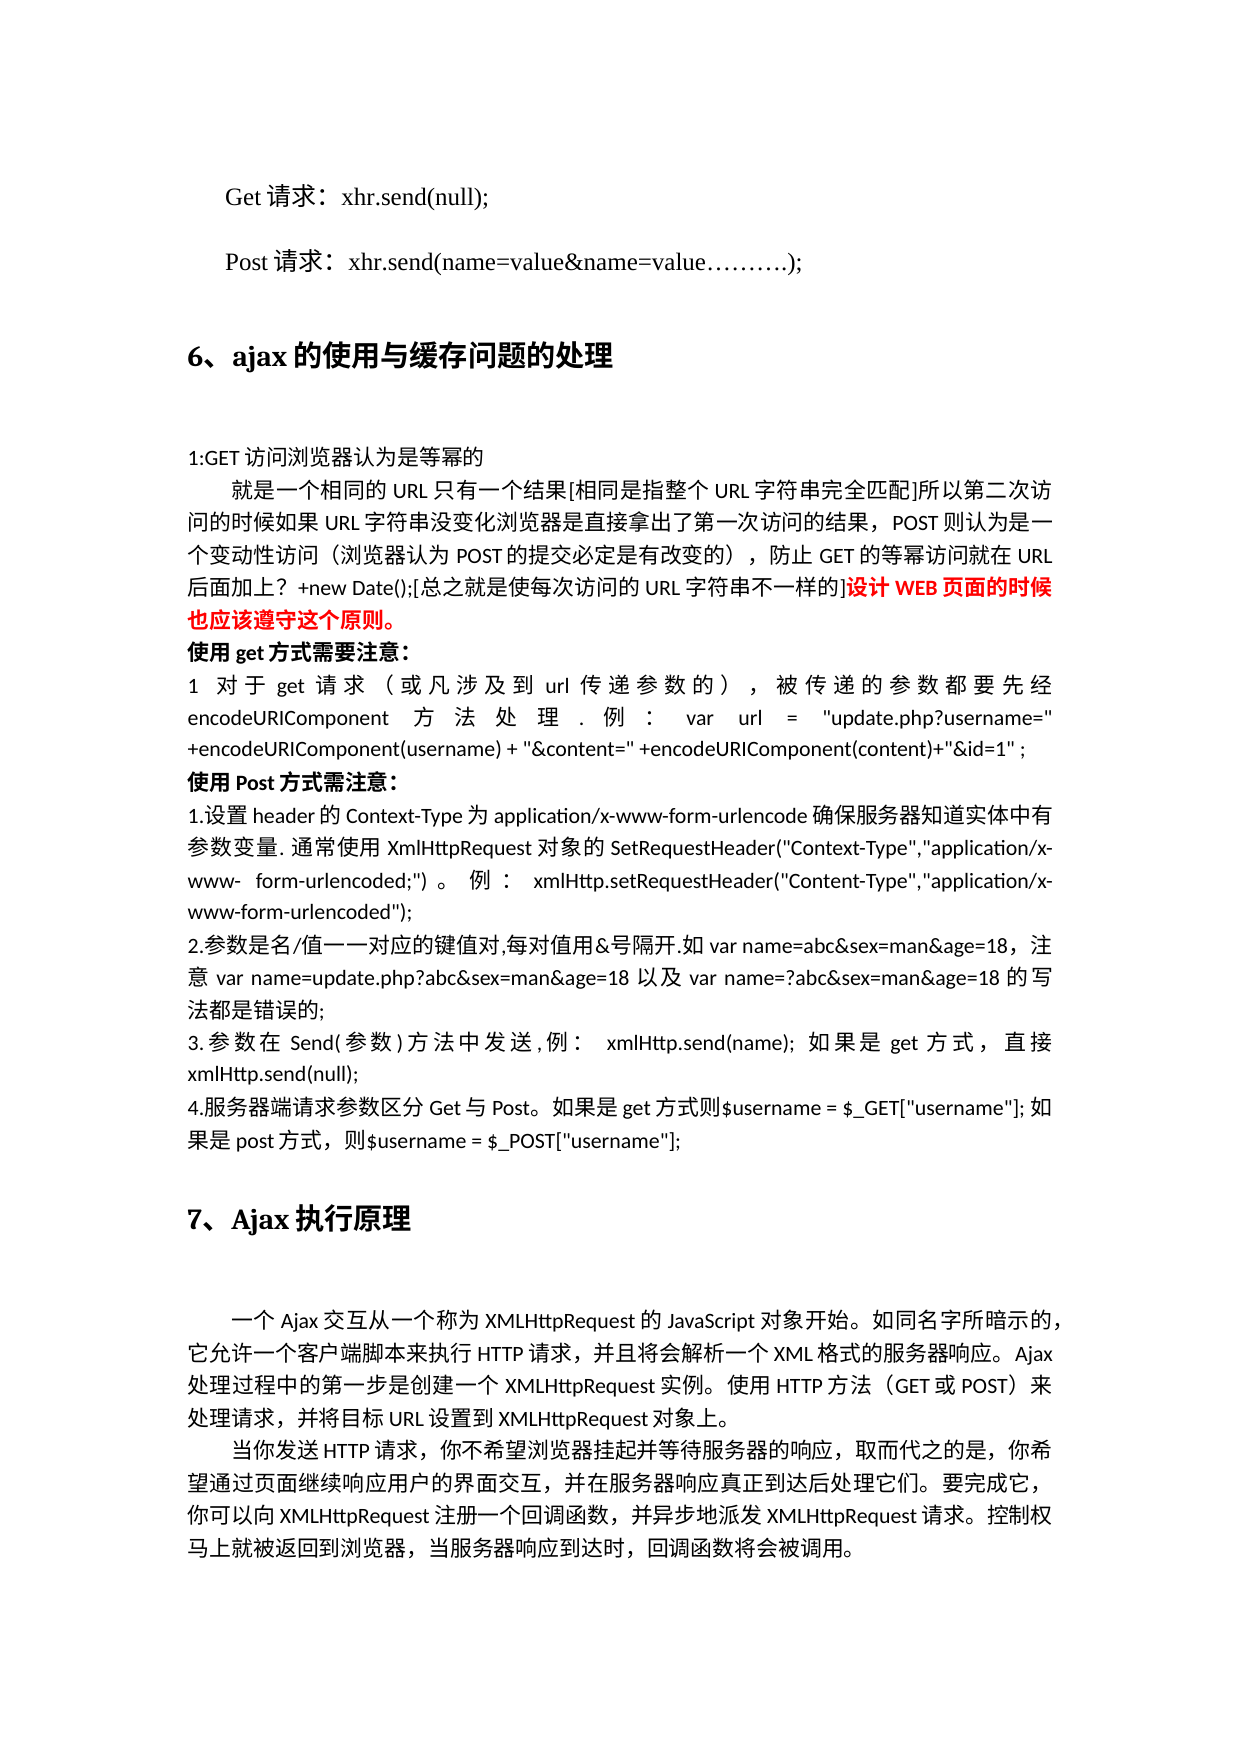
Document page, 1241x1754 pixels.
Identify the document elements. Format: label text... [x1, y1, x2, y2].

text 1 对于get请求（或凡涉及到url传递参数的），被传递的参数都要先经encodeURIComponent方法处理.例：var url = "update.php?username=" +encodeURIComponent(username) + "&content=" +encodeURIComponent(content)+"&id=1" ; [187, 667, 1053, 765]
text 2.参数是名/值一一对应的键值对,每对值用&号隔开.如 var name=abc&sex=man&age=18，注意var name=update.php?abc&sex=man&age=18以及var name=?abc&sex=man&age=18的写法都是错误的; [187, 927, 1053, 1025]
text 就是一个相同的URL 只有一个结果[相同是指整个URL字符串完全匹配]所以第二次访问的时候如果 URL字符串没变化浏览器是直接拿出了第一次访问的结果，POST则认为是一个变动性访问（浏览器认为 POST的提交必定是有改变的），防止 GET 的等幂访问就在URL后面加上？+new Date();[总之就是使每次访问的URL字符串不一样的]设计WEB页面的时候也应该遵守这个原则。 [187, 472, 1053, 635]
text 使用Post方式需注意： [187, 765, 1053, 797]
text 3.参数在Send(参数)方法中发送,例： xmlHttp.send(name); 如果是get方式，直接 xmlHttp.send(null); [187, 1025, 1053, 1090]
text 使用get方式需要注意： [187, 635, 1053, 667]
text 4.服务器端请求参数区分Get与Post。如果是get方式则$username = $_GET["username"]; 如果是post方式，则$username = $_POST["username"]; [187, 1090, 1053, 1155]
text 1:GET访问浏览器认为是等幂的 [187, 440, 1053, 472]
text 1.设置header的Context-Type为application/x-www-form-urlencode确保服务器知道实体中有参数变量. 通常使用XmlHttpRequest对象的SetRequestHeader("Context-Type","application/x-www- form-urlencoded;")。例：xmlHttp.setRequestHeader("Content-Type","application/x-www-form-urlencoded"); [187, 797, 1053, 927]
subtitle 7、Ajax执行原理 [187, 1184, 1053, 1249]
list Get请求：xhr.send(null); [225, 162, 1053, 227]
text 一个Ajax交互从一个称为XMLHttpRequest的JavaScript对象开始。如同名字所暗示的，它允许一个客户端脚本来执行HTTP请求，并且将会解析一个XML格式的服务器响应。Ajax处理过程中的第一步是创建一个XMLHttpRequest实例。使用HTTP方法（GET或POST）来处理请求，并将目标URL设置到XMLHttpRequest对象上。 当你发送HTTP请求，你不希望浏览器挂起并等待服务器的响应，取而代之的是，你希望通过页面继续响应用户的界面交互，并在服务器响应真正到达后处理它们。要完成它，你可以向XMLHttpRequest注册一个回调函数，并异步地派发XMLHttpRequest请求。控制权马上就被返回到浏览器，当服务器响应到达时，回调函数将会被调用。 [187, 1303, 1053, 1563]
subtitle 6、ajax的使用与缓存问题的处理 [187, 321, 1053, 386]
list Post请求：xhr.send(name=value&name=value……….); [225, 227, 1053, 292]
